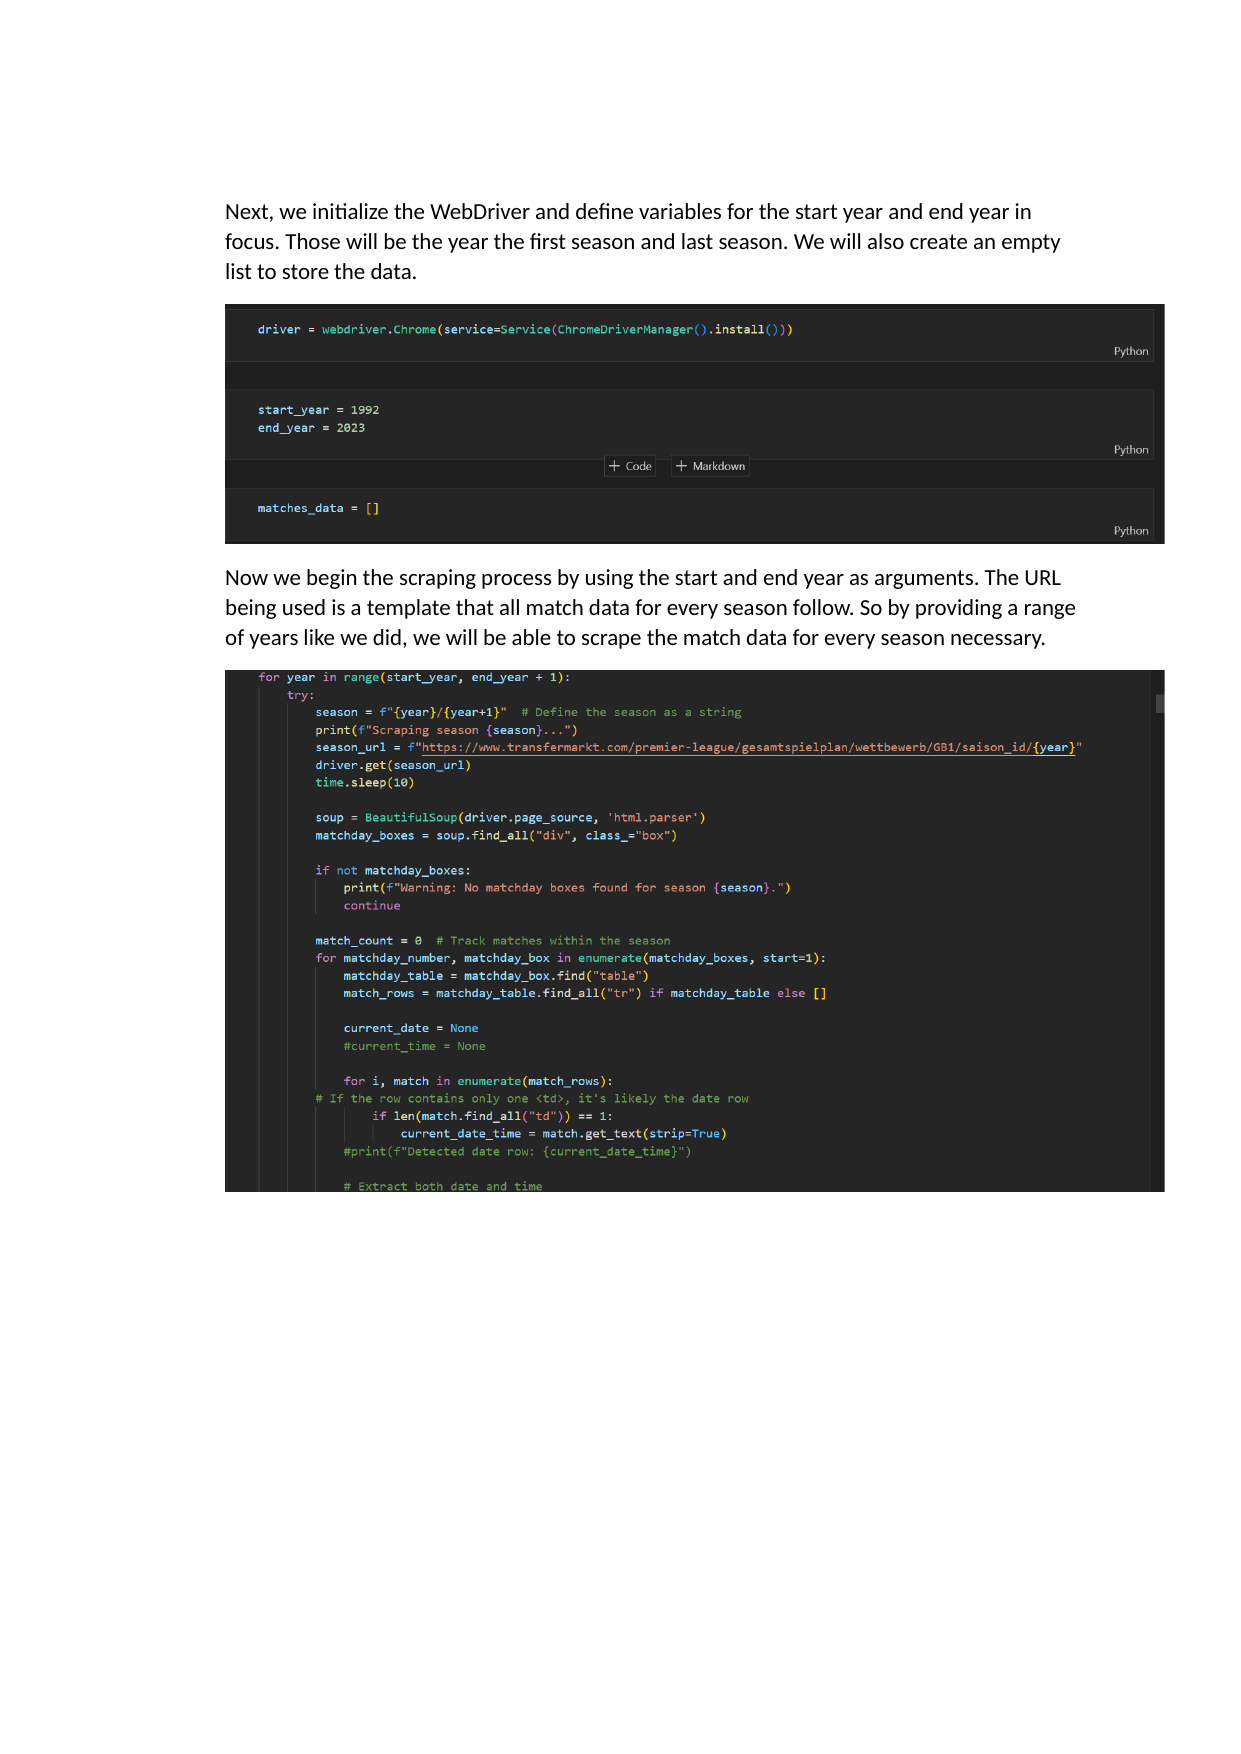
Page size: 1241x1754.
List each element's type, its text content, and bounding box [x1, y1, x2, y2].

text Next, we initialize the WebDriver and define variables for the start year and end year in focus. Those will be the year the first season and last season. We will also create an empty list to store the data. [225, 197, 1090, 285]
picture [225, 670, 1165, 1192]
picture [225, 304, 1165, 544]
text Now we begin the scraping process by using the start and end year as arguments. The URL being used is a template that all match data for every season follow. So by providing a range of years like we did, we will be able to scrape the match data for every season necessary. [225, 563, 1090, 651]
